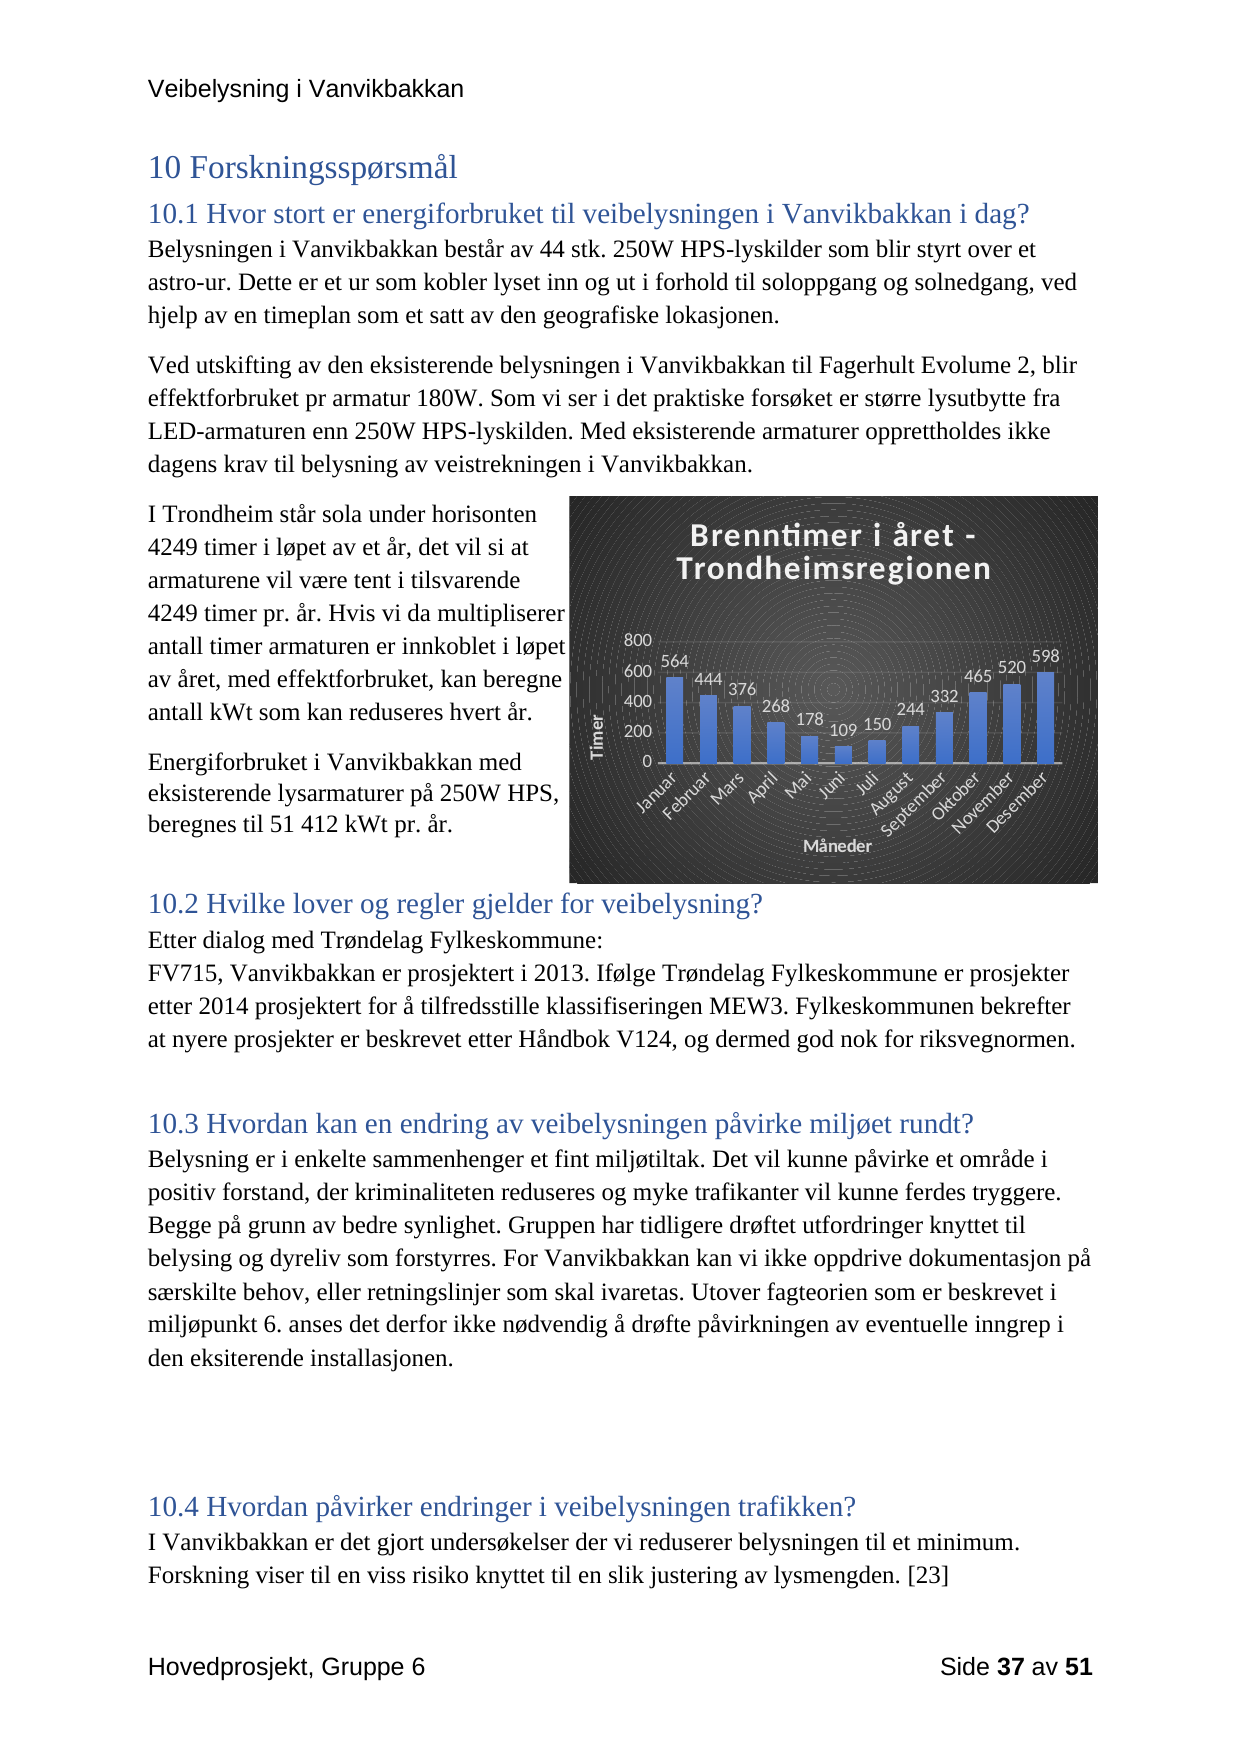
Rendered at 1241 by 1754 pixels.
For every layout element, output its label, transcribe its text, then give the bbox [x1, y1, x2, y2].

text I Trondheim står sola under horisonten 4249 timer i løpet av et år, det vil si at armaturene vil være tent i tilsvarende 4249 timer pr. år. Hvis vi da multipliserer antall timer armaturen er innkoblet i løpet av året, med effektforbruket, kan beregne antall kWt som kan reduseres hvert år. [148, 499, 569, 726]
text Energiforbruket i Vanvikbakkan med eksisterende lysarmaturer på 250W HPS, beregnes til 51 412 kWt pr. år. [148, 747, 569, 868]
subtitle 10.4 Hvordan påvirker endringer i veibelysningen trafikken? [148, 1489, 1093, 1522]
text Ved utskifting av den eksisterende belysningen i Vanvikbakkan til Fagerhult Evolume 2, blir effektforbruket pr armatur 180W. Som vi ser i det praktiske forsøket er større lysutbytte fra LED-armaturen enn 250W HPS-lyskilden. Med eksisterende armaturer opprettholdes ikke dagens krav til belysning av veistrekningen i Vanvikbakkan. [148, 350, 1093, 478]
subtitle 10.1 Hvor stort er energiforbruket til veibelysningen i Vanvikbakkan i dag? [148, 196, 1093, 229]
text Belysningen i Vanvikbakkan består av 44 stk. 250W HPS-lyskilder som blir styrt over et astro-ur. Dette er et ur som kobler lyset inn og ut i forhold til soloppgang og solnedgang, ved hjelp av en timeplan som et satt av den geografiske lokasjonen. [148, 234, 1093, 329]
subtitle 10.3 Hvordan kan en endring av veibelysningen påvirke miljøet rundt? [148, 1106, 1093, 1139]
subtitle 10 Forskningsspørsmål [148, 148, 1093, 186]
text I Vanvikbakkan er det gjort undersøkelser der vi reduserer belysningen til et minimum. Forskning viser til en viss risiko knyttet til en slik justering av lysmengden. [148, 1527, 1093, 1589]
subtitle 10.2 Hvilke lover og regler gjelder for veibelysning? [148, 887, 1093, 920]
text Etter dialog med Trøndelag Fylkeskommune: FV715, Vanvikbakkan er prosjektert i 2013. Ifølge Trøndelag Fylkeskommune er prosjekter etter 2014 prosjektert for å tilfredsstille klassifiseringen MEW3. Fylkeskommunen bekrefter at nyere prosjekter er beskrevet etter Håndbok V124, og dermed god nok for riksvegnormen. [148, 925, 1093, 1085]
text Belysning er i enkelte sammenhenger et fint miljøtiltak. Det vil kunne påvirke et område i positiv forstand, der kriminaliteten reduseres og myke trafikanter vil kunne ferdes tryggere. Begge på grunn av bedre synlighet. Gruppen har tidligere drøftet utfordringer knyttet til belysing og dyreliv som forstyrres. For Vanvikbakkan kan vi ikke oppdrive dokumentasjon på særskilte behov, eller retningslinjer som skal ivaretas. Utover fagteorien som er beskrevet i miljøpunkt 6. anses det derfor ikke nødvendig å drøfte påvirkningen av eventuelle inngrep i den eksiterende installasjonen. [148, 1144, 1093, 1371]
